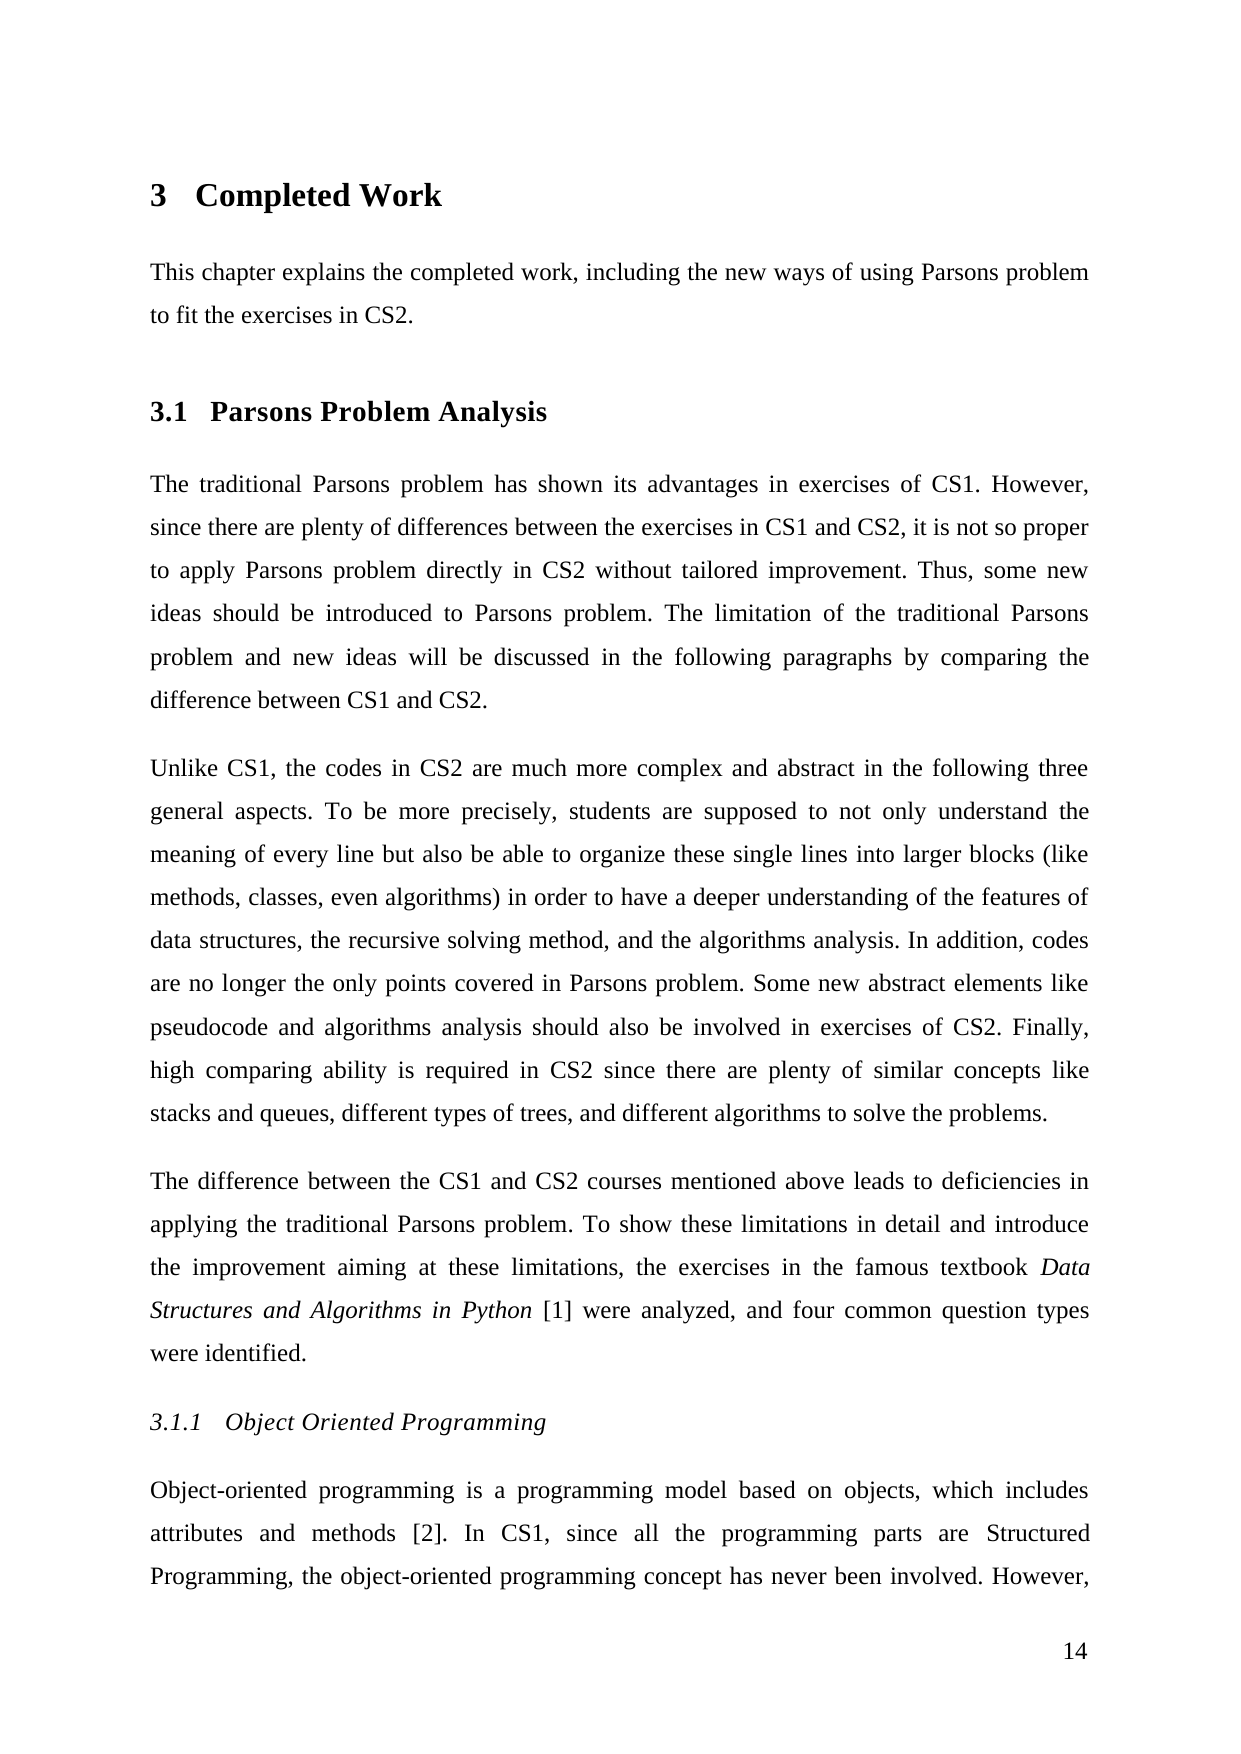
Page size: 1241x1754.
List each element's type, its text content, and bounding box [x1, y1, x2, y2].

text The difference between the CS1 and CS2 courses mentioned above leads to deficiencies in applying the traditional Parsons problem. To show these limitations in detail and introduce the improvement aiming at these limitations, the exercises in the famous textbook Data Structures and Algorithms in Python were analyzed, and four common question types were identified. [150, 1166, 1090, 1367]
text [150, 1475, 1090, 1590]
subtitle Completed Work [150, 175, 1090, 213]
subtitle Parsons Problem Analysis [150, 394, 1090, 427]
text Unlike CS1, the codes in CS2 are much more complex and abstract in the following three general aspects. To be more precisely, students are supposed to not only understand the meaning of every line but also be able to organize these single lines into larger blocks (like methods, classes, even algorithms) in order to have a deeper understanding of the features of data structures, the recursive solving method, and the algorithms analysis. In addition, codes are no longer the only points covered in Parsons problem. Some new abstract elements like pseudocode and algorithms analysis should also be involved in exercises of CS2. Finally, high comparing ability is required in CS2 since there are plenty of similar concepts like stacks and queues, different types of trees, and different algorithms to solve the problems. [150, 753, 1090, 1127]
subtitle Object Oriented Programming [150, 1407, 1090, 1435]
text The traditional Parsons problem has shown its advantages in exercises of CS1. However, since there are plenty of differences between the exercises in CS1 and CS2, it is not so proper to apply Parsons problem directly in CS2 without tailored improvement. Thus, some new ideas should be introduced to Parsons problem. The limitation of the traditional Parsons problem and new ideas will be discussed in the following paragraphs by comparing the difference between CS1 and CS2. [150, 469, 1090, 713]
text This chapter explains the completed work, including the new ways of using Parsons problem to fit the exercises in CS2. [150, 257, 1090, 329]
